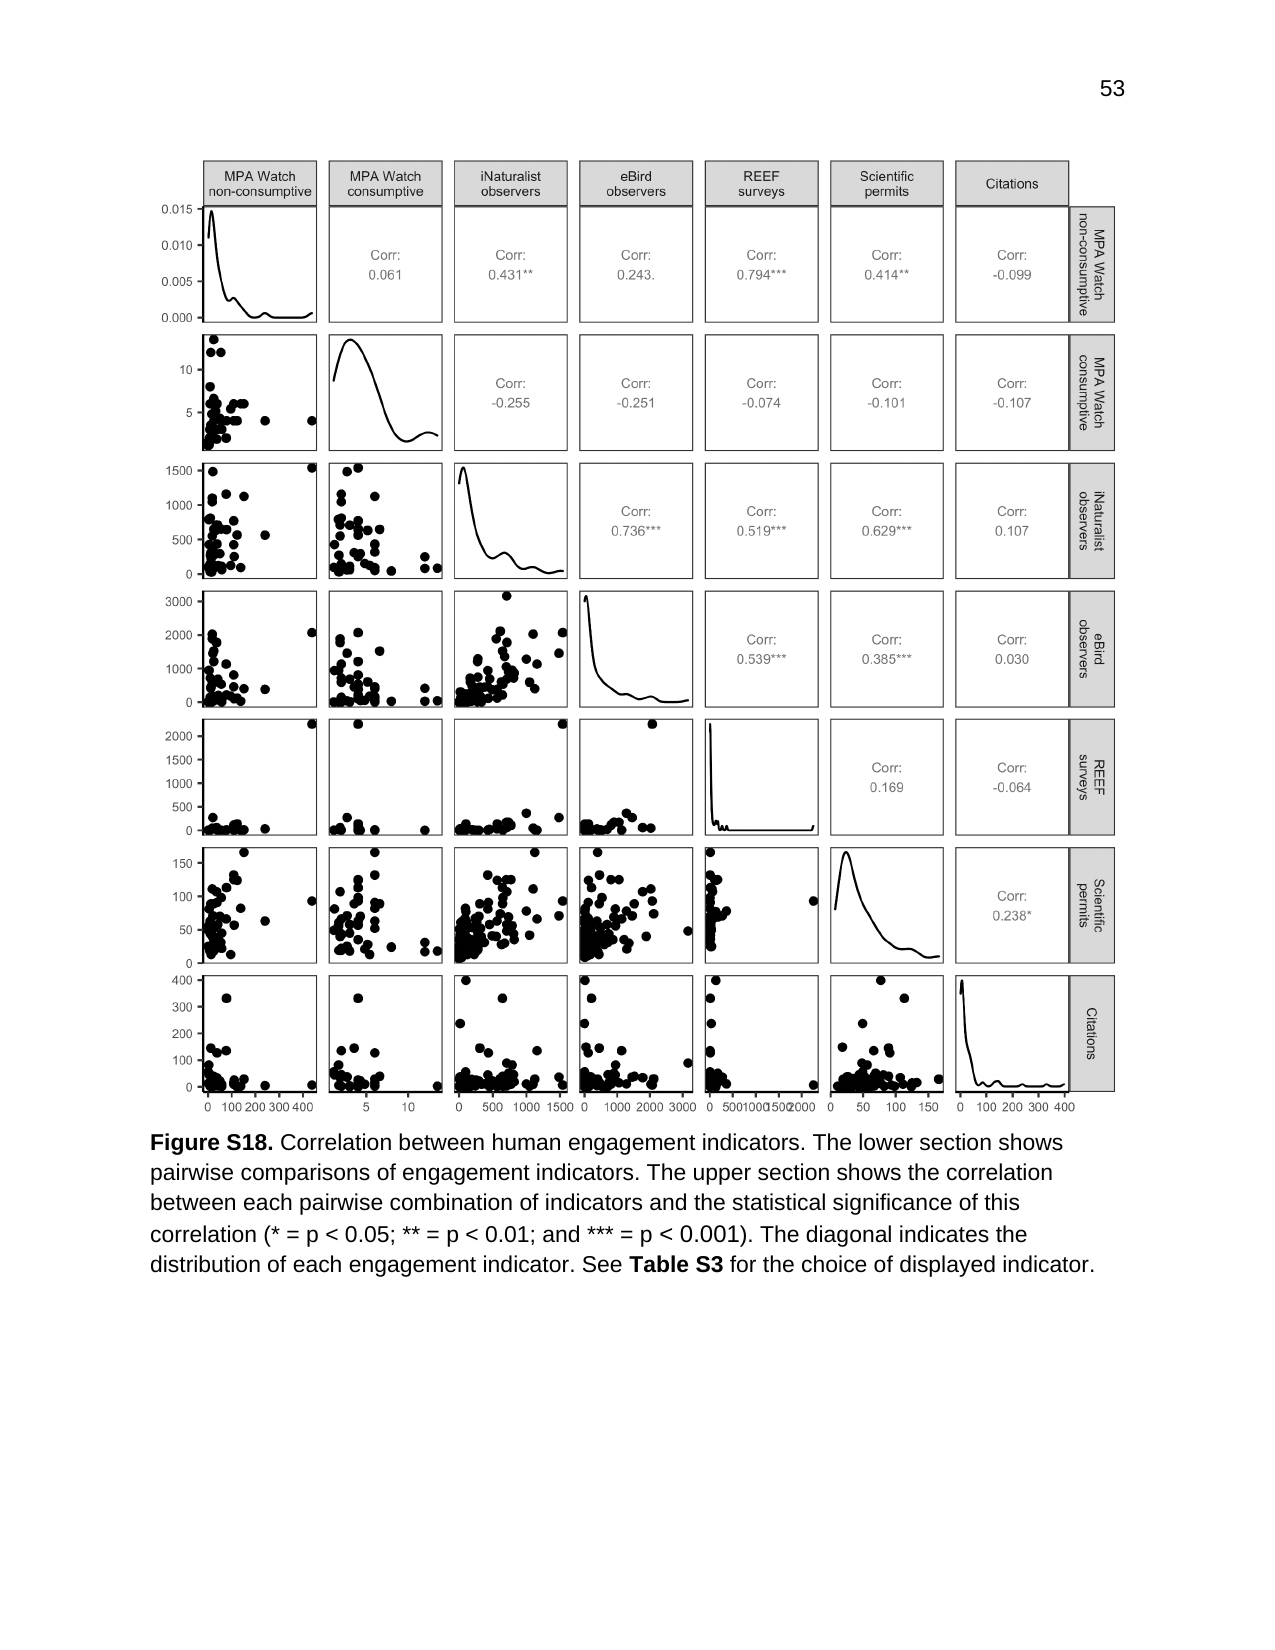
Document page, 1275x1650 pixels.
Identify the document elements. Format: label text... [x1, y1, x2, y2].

text Figure S18. Correlation between human engagement indicators. The lower section shows pairwise comparisons of engagement indicators. The upper section shows the correlation between each pairwise combination of indicators and the statistical significance of this correlation (* = p < 0.05; ** = p < 0.01; and *** = p < 0.001). The diagonal indicates the distribution of each engagement indicator. See Table S3 for the choice of displayed indicator. [150, 1125, 1125, 1277]
picture [150, 150, 1125, 1125]
